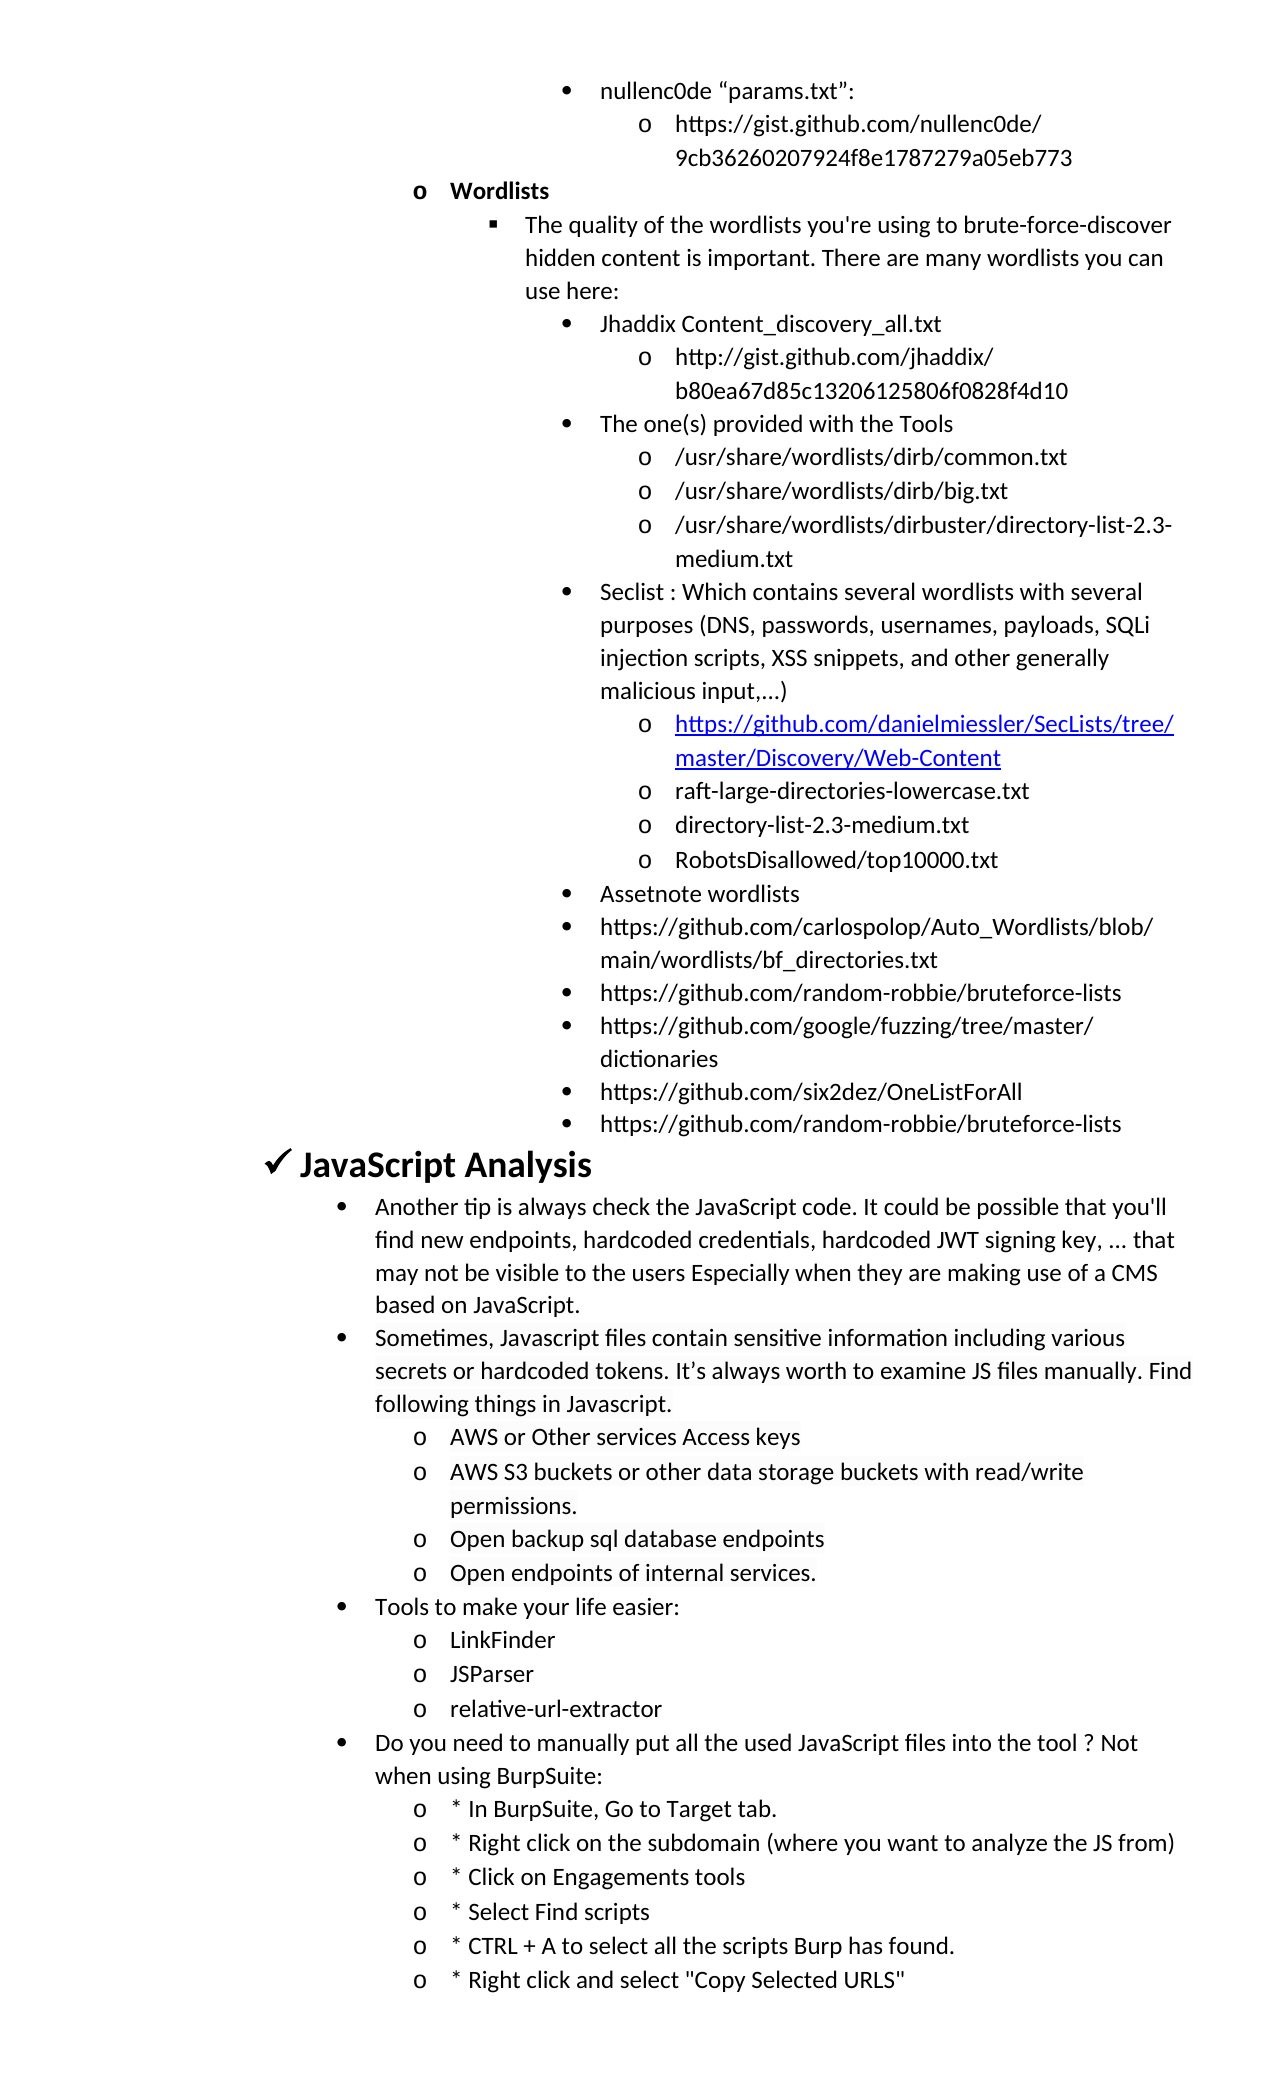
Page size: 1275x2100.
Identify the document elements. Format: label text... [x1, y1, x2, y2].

list /usr/share/wordlists/dirbuster/directory-list-2.3-medium.txt [637, 509, 1200, 574]
list https://gist.github.com/nullenc0de/9cb36260207924f8e1787279a05eb773 [637, 108, 1200, 173]
list https://github.com/google/fuzzing/tree/master/dictionaries [562, 1010, 1200, 1073]
list * CTRL + A to select all the scripts Burp has found. [412, 1930, 1200, 1962]
list The one(s) provided with the Tools [562, 408, 1200, 438]
list Sometimes, Javascript files contain sensitive information including various secrets or hardcoded tokens. It’s always worth to examine JS files manually. Find following things in Javascript. [337, 1323, 1200, 1419]
list AWS or Other services Access keys [412, 1421, 1200, 1453]
list raft-large-directories-lowercase.txt [637, 775, 1200, 807]
list Another tip is always check the JavaScript code. It could be possible that you'll find new endpoints, hardcoded credentials, hardcoded JWT signing key, ... that may not be visible to the users Especially when they are making use of a CMS based on JavaScript. [337, 1191, 1200, 1320]
list Jhaddix Content_discovery_all.txt [562, 308, 1200, 338]
list Seclist : Which contains several wordlists with several purposes (DNS, passwords, usernames, payloads, SQLi injection scripts, XSS snippets, and other generally malicious input,...) [562, 577, 1200, 706]
list * Right click and select "Copy Selected URLS" [412, 1964, 1200, 1996]
list AWS S3 buckets or other data storage buckets with read/write permissions. [412, 1456, 1200, 1520]
list * Right click on the subdomain (where you want to analyze the JS from) [412, 1827, 1200, 1859]
list Open endpoints of internal services. [412, 1557, 1200, 1589]
list LinkFinder [412, 1624, 1200, 1656]
list https://github.com/carlospolop/Auto_Wordlists/blob/main/wordlists/bf_directories.txt [562, 911, 1200, 974]
list Tools to make your life easier: [337, 1591, 1200, 1622]
list * Select Find scripts [412, 1896, 1200, 1927]
list * In BurpSuite, Go to Target tab. [412, 1793, 1200, 1824]
list /usr/share/wordlists/dirb/big.txt [637, 475, 1200, 507]
list Wordlists [412, 175, 1200, 207]
list https://github.com/random-robbie/bruteforce-lists [562, 977, 1200, 1007]
list Assetnote wordlists [562, 878, 1200, 909]
list Do you need to manually put all the used JavaScript files into the tool ? Not when using BurpSuite: [337, 1727, 1200, 1790]
list Open backup sql database endpoints [412, 1523, 1200, 1554]
list http://gist.github.com/jhaddix/b80ea67d85c13206125806f0828f4d10 [637, 341, 1200, 406]
list * Click on Engagements tools [412, 1861, 1200, 1893]
list https://github.com/danielmiessler/SecLists/tree/master/Discovery/Web-Content [637, 708, 1200, 773]
list RobotsDisallowed/top10000.txt [637, 844, 1200, 876]
list directory-list-2.3-medium.txt [637, 809, 1200, 841]
list /usr/share/wordlists/dirb/common.txt [637, 441, 1200, 473]
list https://github.com/six2dez/OneListForAll [562, 1076, 1200, 1106]
list https://github.com/random-robbie/bruteforce-lists [562, 1108, 1200, 1139]
list relative-url-extractor [412, 1693, 1200, 1724]
list The quality of the wordlists you're using to brute-force-discover hidden content is important. There are many wordlists you can use here: [487, 209, 1200, 306]
list nullenc0de “params.txt”: [562, 75, 1200, 106]
list JavaScript Analysis [262, 1141, 1200, 1187]
list JSParser [412, 1658, 1200, 1690]
